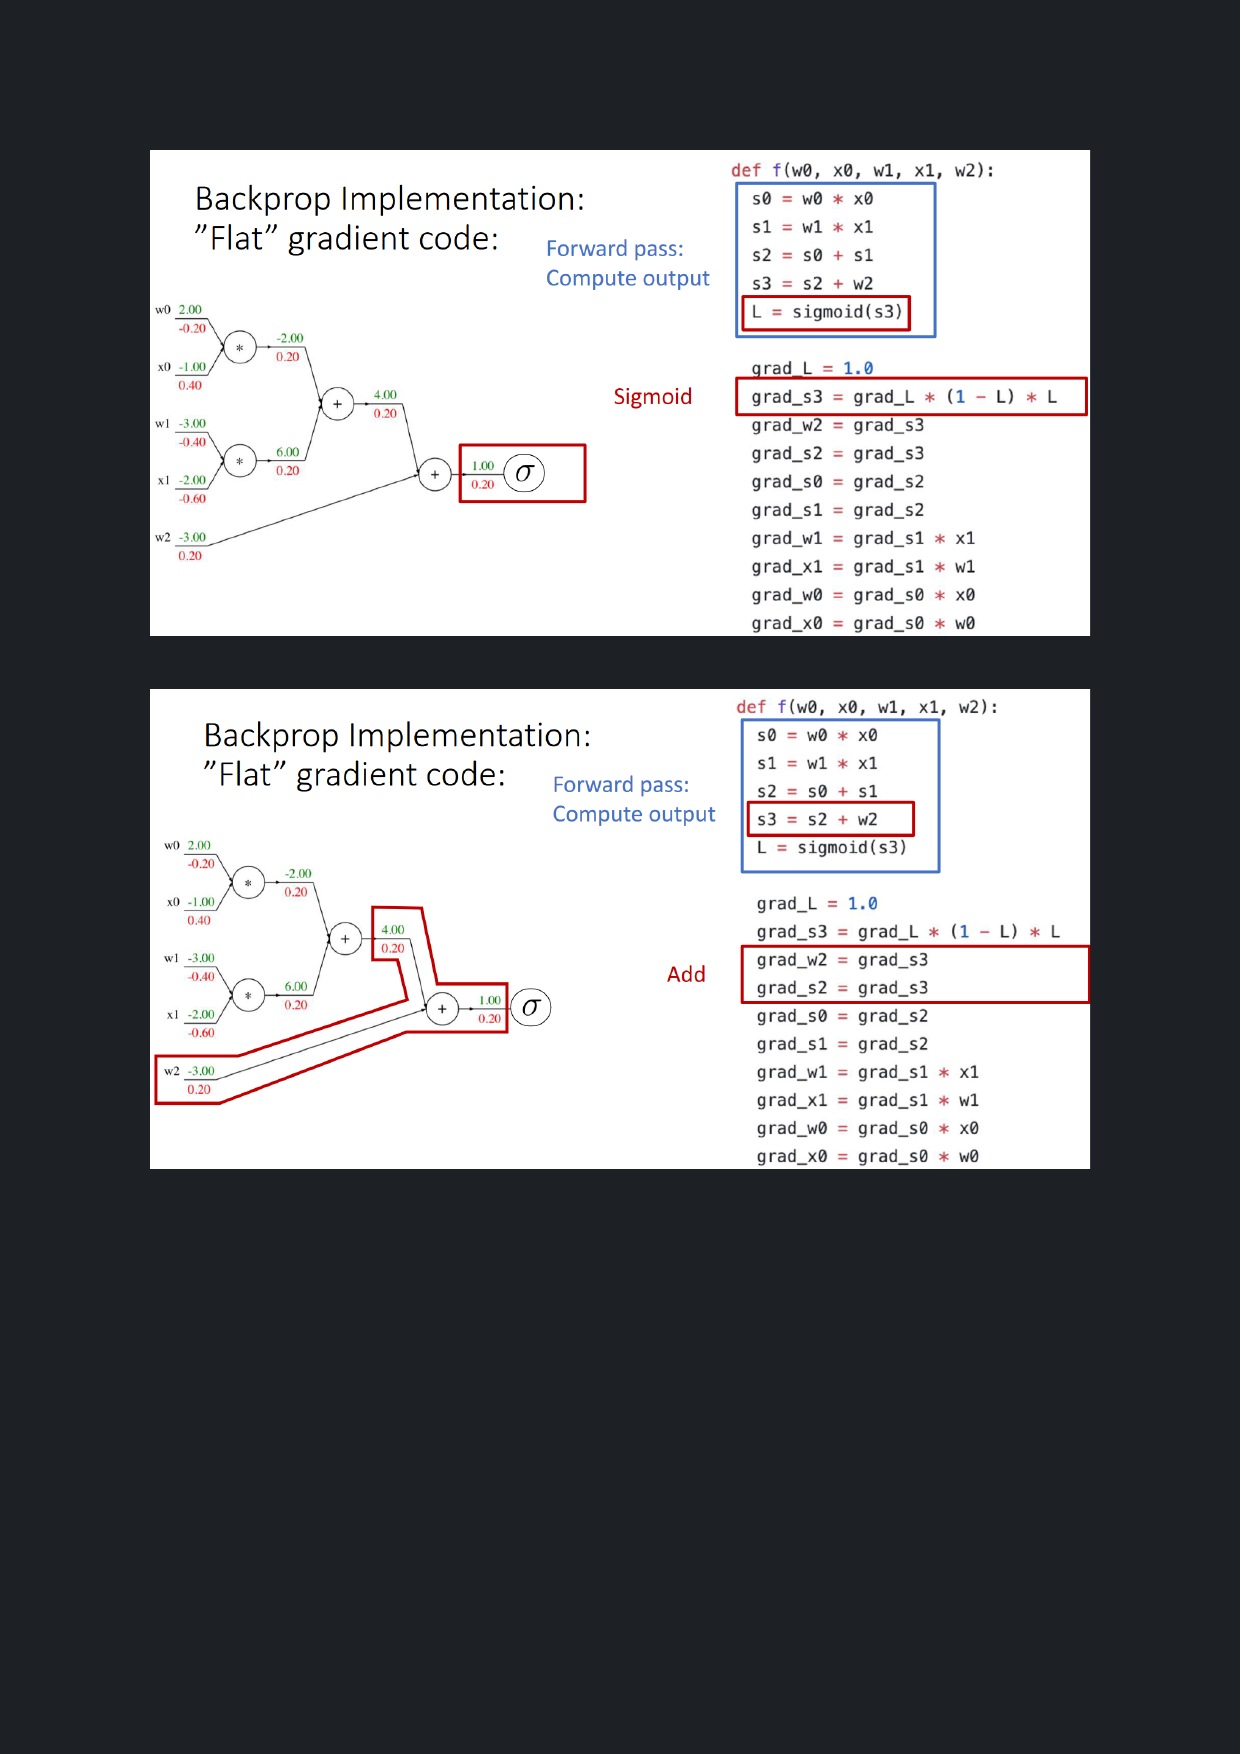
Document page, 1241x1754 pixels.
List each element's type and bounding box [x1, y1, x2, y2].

picture [150, 150, 1091, 636]
picture [150, 689, 1091, 1169]
